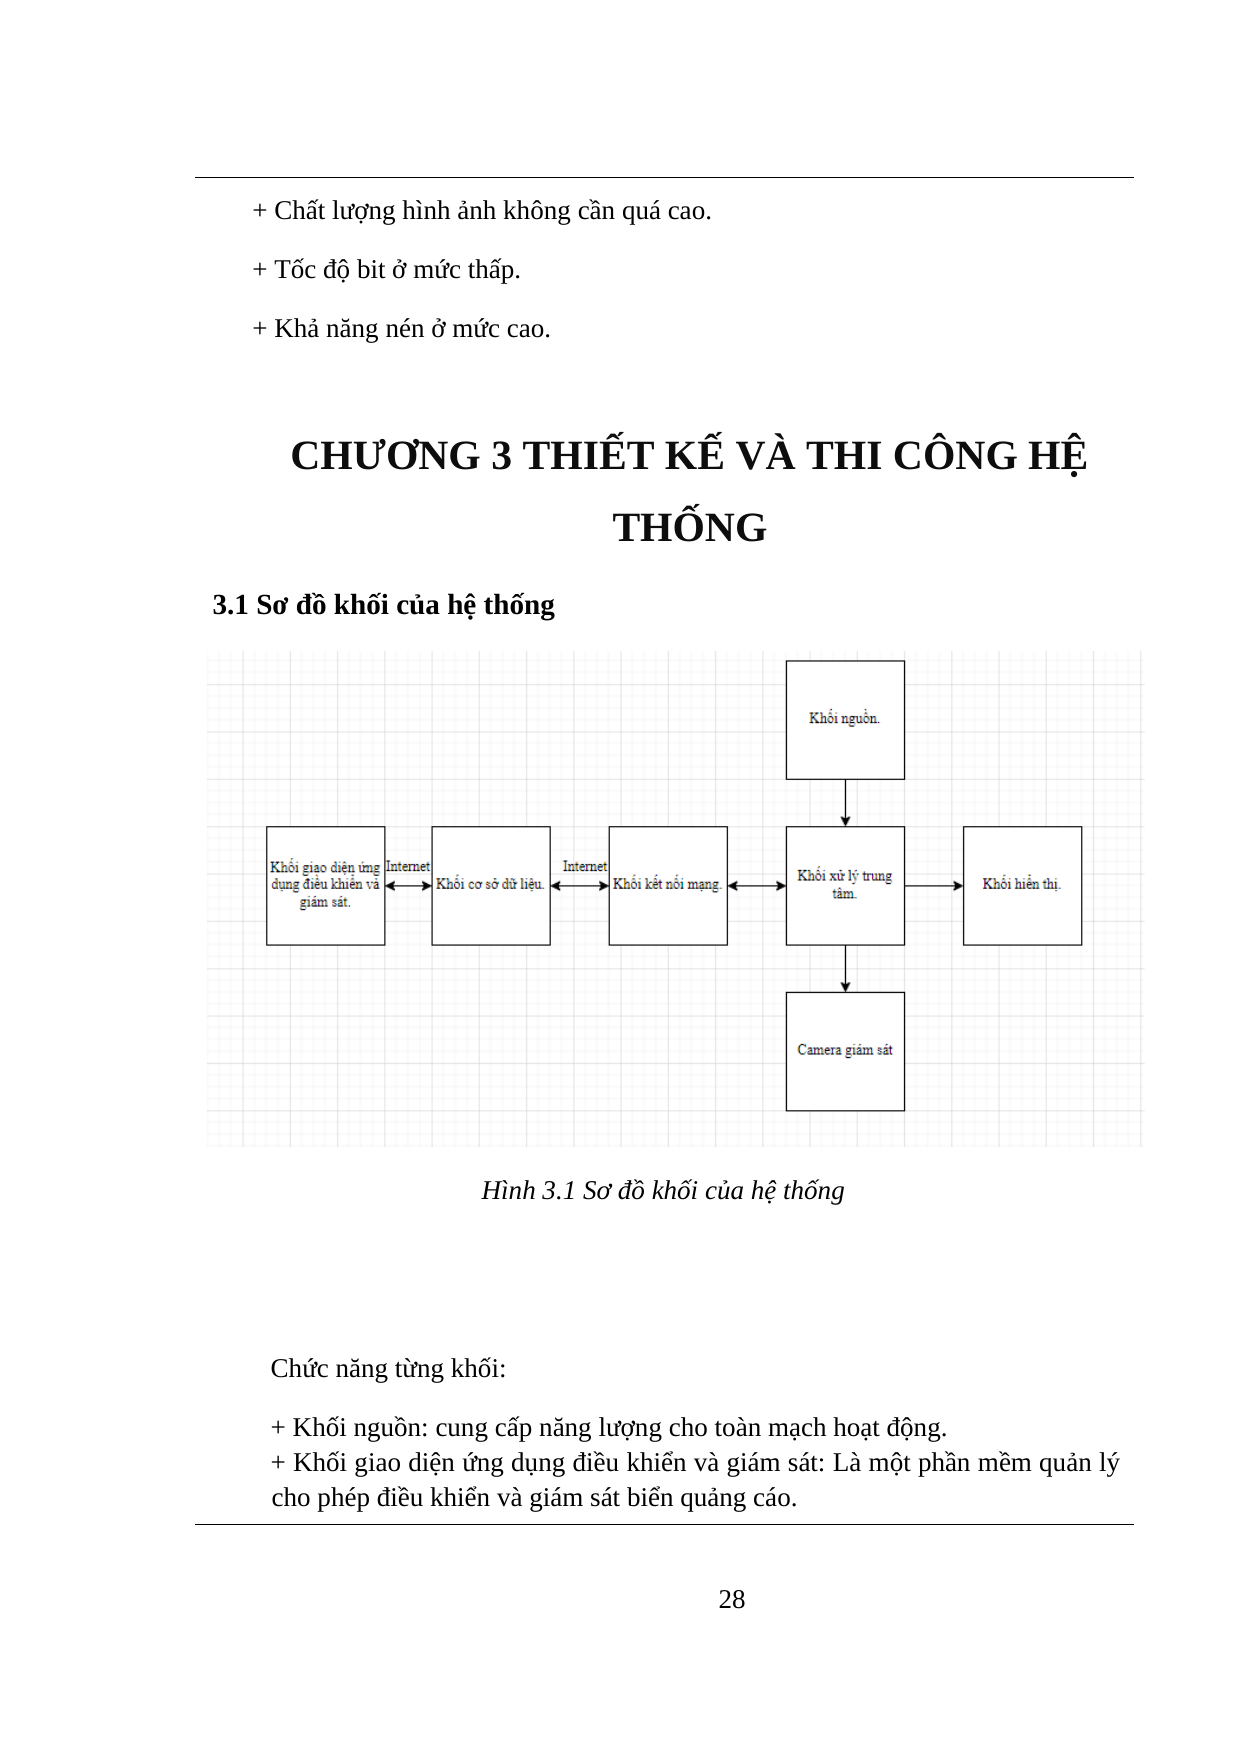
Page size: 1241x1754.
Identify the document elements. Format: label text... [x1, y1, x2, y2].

subtitle 3.1 Sơ đồ khối của hệ thống [212, 587, 1122, 621]
subtitle CHƯƠNG 3 THIẾT KẾ VÀ THI CÔNG HỆ THỐNG [257, 431, 1122, 551]
picture [206, 651, 1145, 1147]
text + Khối giao diện ứng dụng điều khiển và giám sát: Là một phần mềm quản lý cho phép điều khiển và giám sát biển quảng cáo. [270, 1446, 1122, 1512]
text + Khối nguồn: cung cấp năng lượng cho toàn mạch hoạt động. [270, 1411, 1122, 1442]
text + Tốc độ bit ở mức thấp. [252, 253, 1120, 284]
text + Chất lượng hình ảnh không cần quá cao. [252, 177, 1120, 225]
text + Khả năng nén ở mức cao. [252, 312, 1120, 343]
text Hình 3.1 Sơ đồ khối của hệ thống [207, 1174, 1122, 1205]
text Chức năng từng khối: [270, 1352, 1122, 1383]
